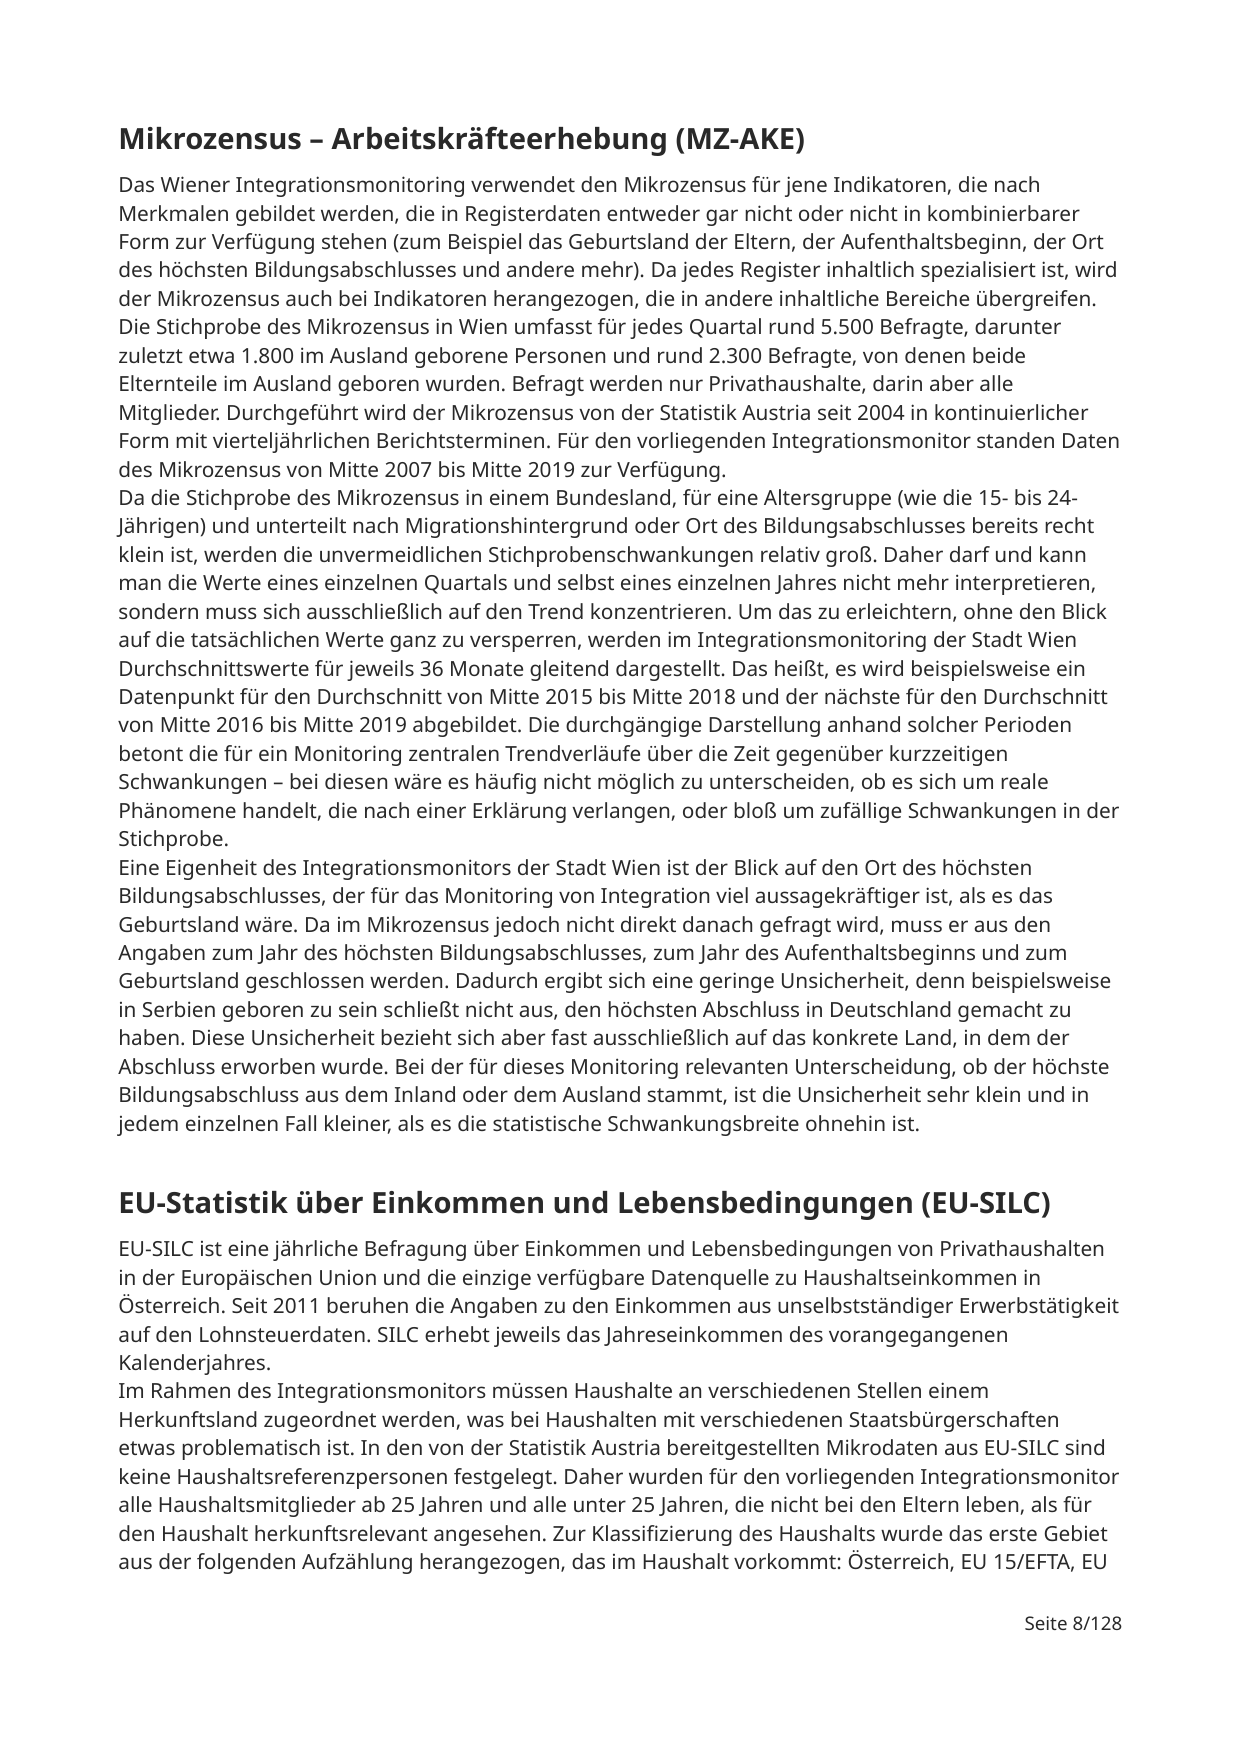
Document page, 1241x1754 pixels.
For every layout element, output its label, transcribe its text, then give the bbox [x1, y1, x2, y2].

text Eine Eigenheit des Integrationsmonitors der Stadt Wien ist der Blick auf den Ort des höchsten Bildungsabschlusses, der für das Monitoring von Integration viel aussagekräftiger ist, als es das Geburtsland wäre. Da im Mikrozensus jedoch nicht direkt danach gefragt wird, muss er aus den Angaben zum Jahr des höchsten Bildungsabschlusses, zum Jahr des Aufenthaltsbeginns und zum Geburtsland geschlossen werden. Dadurch ergibt sich eine geringe Unsicherheit, denn beispielsweise in Serbien geboren zu sein schließt nicht aus, den höchsten Abschluss in Deutschland gemacht zu haben. Diese Unsicherheit bezieht sich aber fast ausschließlich auf das konkrete Land, in dem der Abschluss erworben wurde. Bei der für dieses Monitoring relevanten Unterscheidung, ob der höchste Bildungsabschluss aus dem Inland oder dem Ausland stammt, ist die Unsicherheit sehr klein und in jedem einzelnen Fall kleiner, als es die statistische Schwankungsbreite ohnehin ist. [118, 853, 1122, 1137]
text Da die Stichprobe des Mikrozensus in einem Bundesland, für eine Altersgruppe (wie die 15- bis 24-Jährigen) und unterteilt nach Migrationshintergrund oder Ort des Bildungsabschlusses bereits recht klein ist, werden die unvermeidlichen Stichprobenschwankungen relativ groß. Daher darf und kann man die Werte eines einzelnen Quartals und selbst eines einzelnen Jahres nicht mehr interpretieren, sondern muss sich ausschließlich auf den Trend konzentrieren. Um das zu erleichtern, ohne den Blick auf die tatsächlichen Werte ganz zu versperren, werden im Integrationsmonitoring der Stadt Wien Durchschnittswerte für jeweils 36 Monate gleitend dargestellt. Das heißt, es wird beispielsweise ein Datenpunkt für den Durchschnitt von Mitte 2015 bis Mitte 2018 und der nächste für den Durchschnitt von Mitte 2016 bis Mitte 2019 abgebildet. Die durchgängige Darstellung anhand solcher Perioden betont die für ein Monitoring zentralen Trendverläufe über die Zeit gegenüber kurzzeitigen Schwankungen – bei diesen wäre es häufig nicht möglich zu unterscheiden, ob es sich um reale Phänomene handelt, die nach einer Erklärung verlangen, oder bloß um zufällige Schwankungen in der Stichprobe. [118, 483, 1122, 853]
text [118, 1377, 1122, 1576]
subtitle EU-Statistik über Einkommen und Lebensbedingungen (EU-SILC) [118, 1182, 1122, 1222]
subtitle Mikrozensus – Arbeitskräfteerhebung (MZ-AKE) [118, 118, 1122, 158]
text Das Wiener Integrationsmonitoring verwendet den Mikrozensus für jene Indikatoren, die nach Merkmalen gebildet werden, die in Registerdaten entweder gar nicht oder nicht in kombinierbarer Form zur Verfügung stehen (zum Beispiel das Geburtsland der Eltern, der Aufenthaltsbeginn, der Ort des höchsten Bildungsabschlusses und andere mehr). Da jedes Register inhaltlich spezialisiert ist, wird der Mikrozensus auch bei Indikatoren herangezogen, die in andere inhaltliche Bereiche übergreifen. Die Stichprobe des Mikrozensus in Wien umfasst für jedes Quartal rund 5.500 Befragte, darunter zuletzt etwa 1.800 im Ausland geborene Personen und rund 2.300 Befragte, von denen beide Elternteile im Ausland geboren wurden. Befragt werden nur Privathaushalte, darin aber alle Mitglieder. Durchgeführt wird der Mikrozensus von der Statistik Austria seit 2004 in kontinuierlicher Form mit vierteljährlichen Berichtsterminen. Für den vorliegenden Integrationsmonitor standen Daten des Mikrozensus von Mitte 2007 bis Mitte 2019 zur Verfügung. [118, 170, 1122, 483]
text EU-SILC ist eine jährliche Befragung über Einkommen und Lebensbedingungen von Privathaushalten in der Europäischen Union und die einzige verfügbare Datenquelle zu Haushaltseinkommen in Österreich. Seit 2011 beruhen die Angaben zu den Einkommen aus unselbstständiger Erwerbstätigkeit auf den Lohnsteuerdaten. SILC erhebt jeweils das Jahreseinkommen des vorangegangenen Kalenderjahres. [118, 1234, 1122, 1377]
